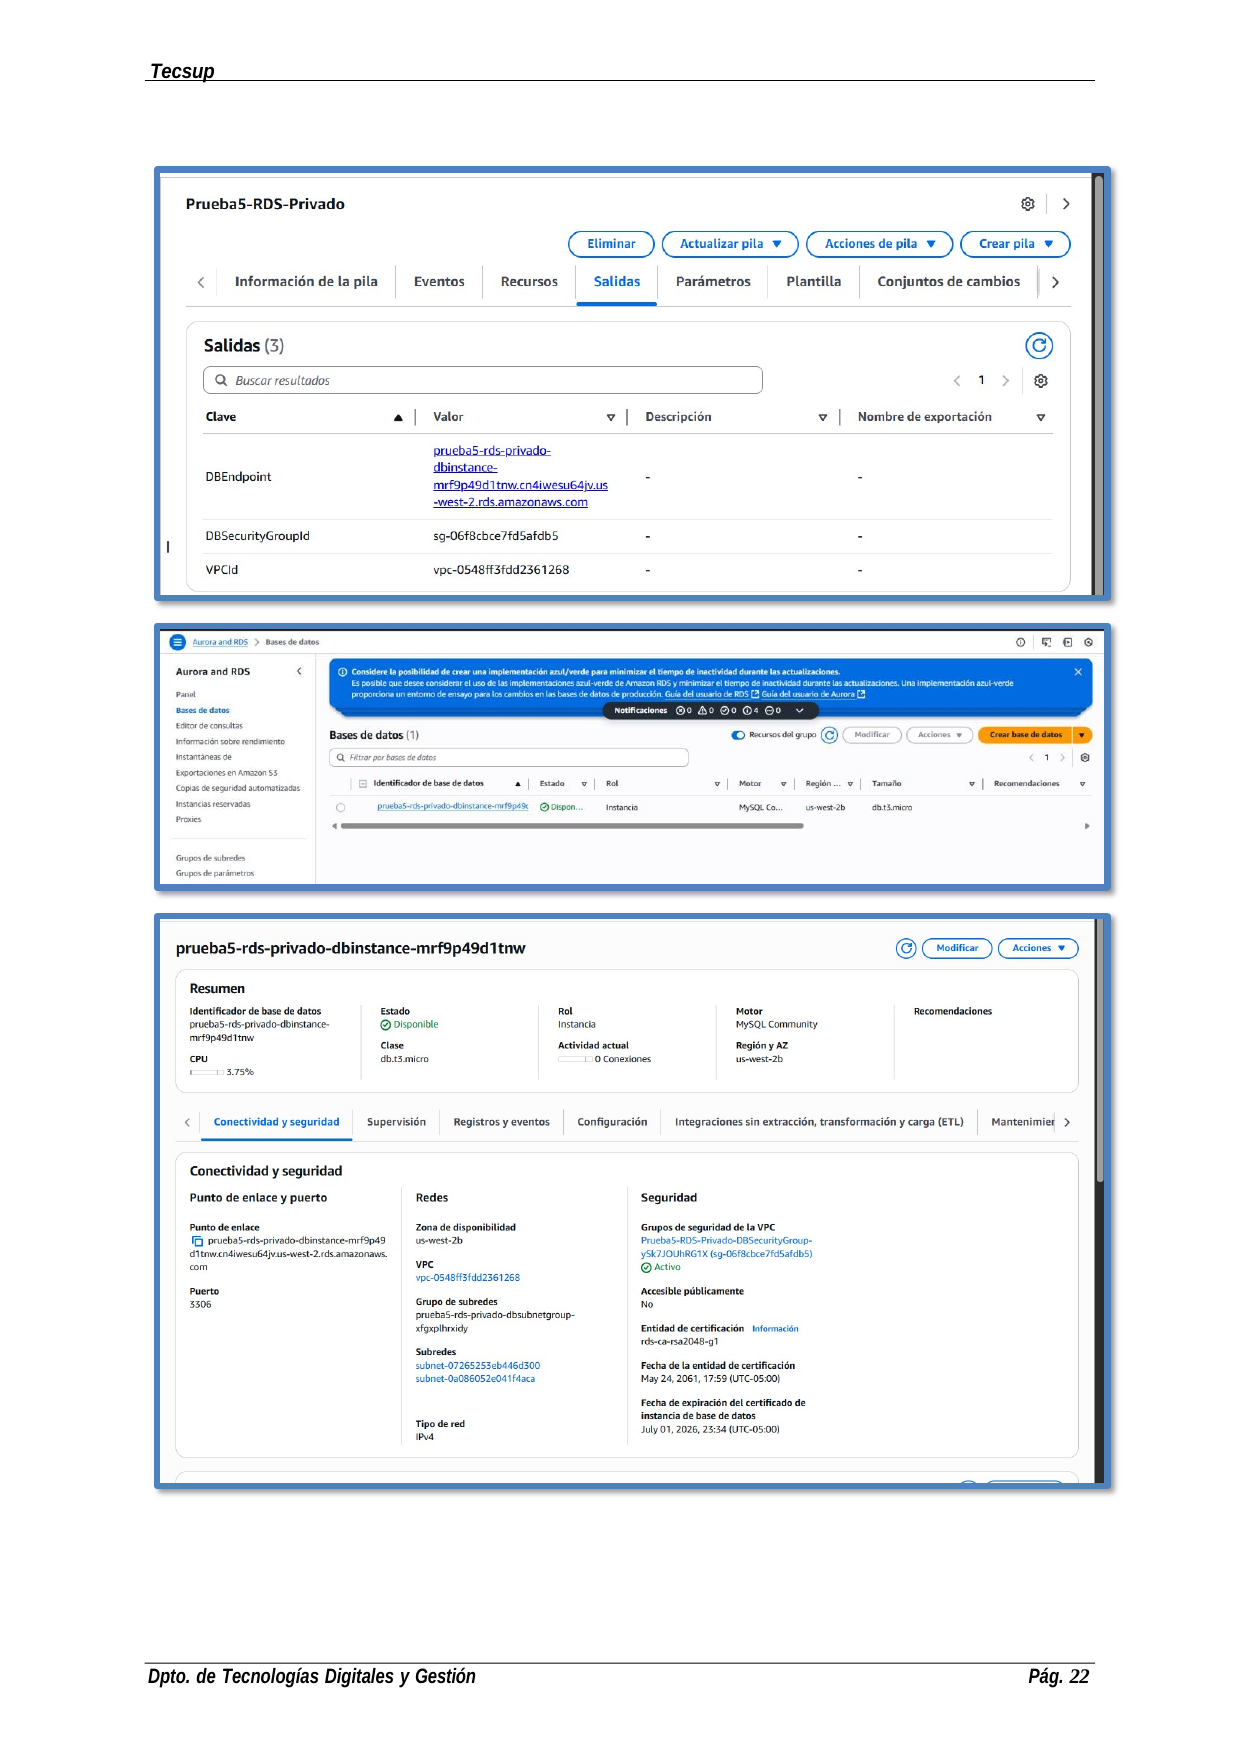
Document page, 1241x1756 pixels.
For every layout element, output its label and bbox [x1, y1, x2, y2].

picture [151, 164, 1122, 612]
picture [151, 621, 1122, 902]
picture [151, 911, 1122, 1500]
